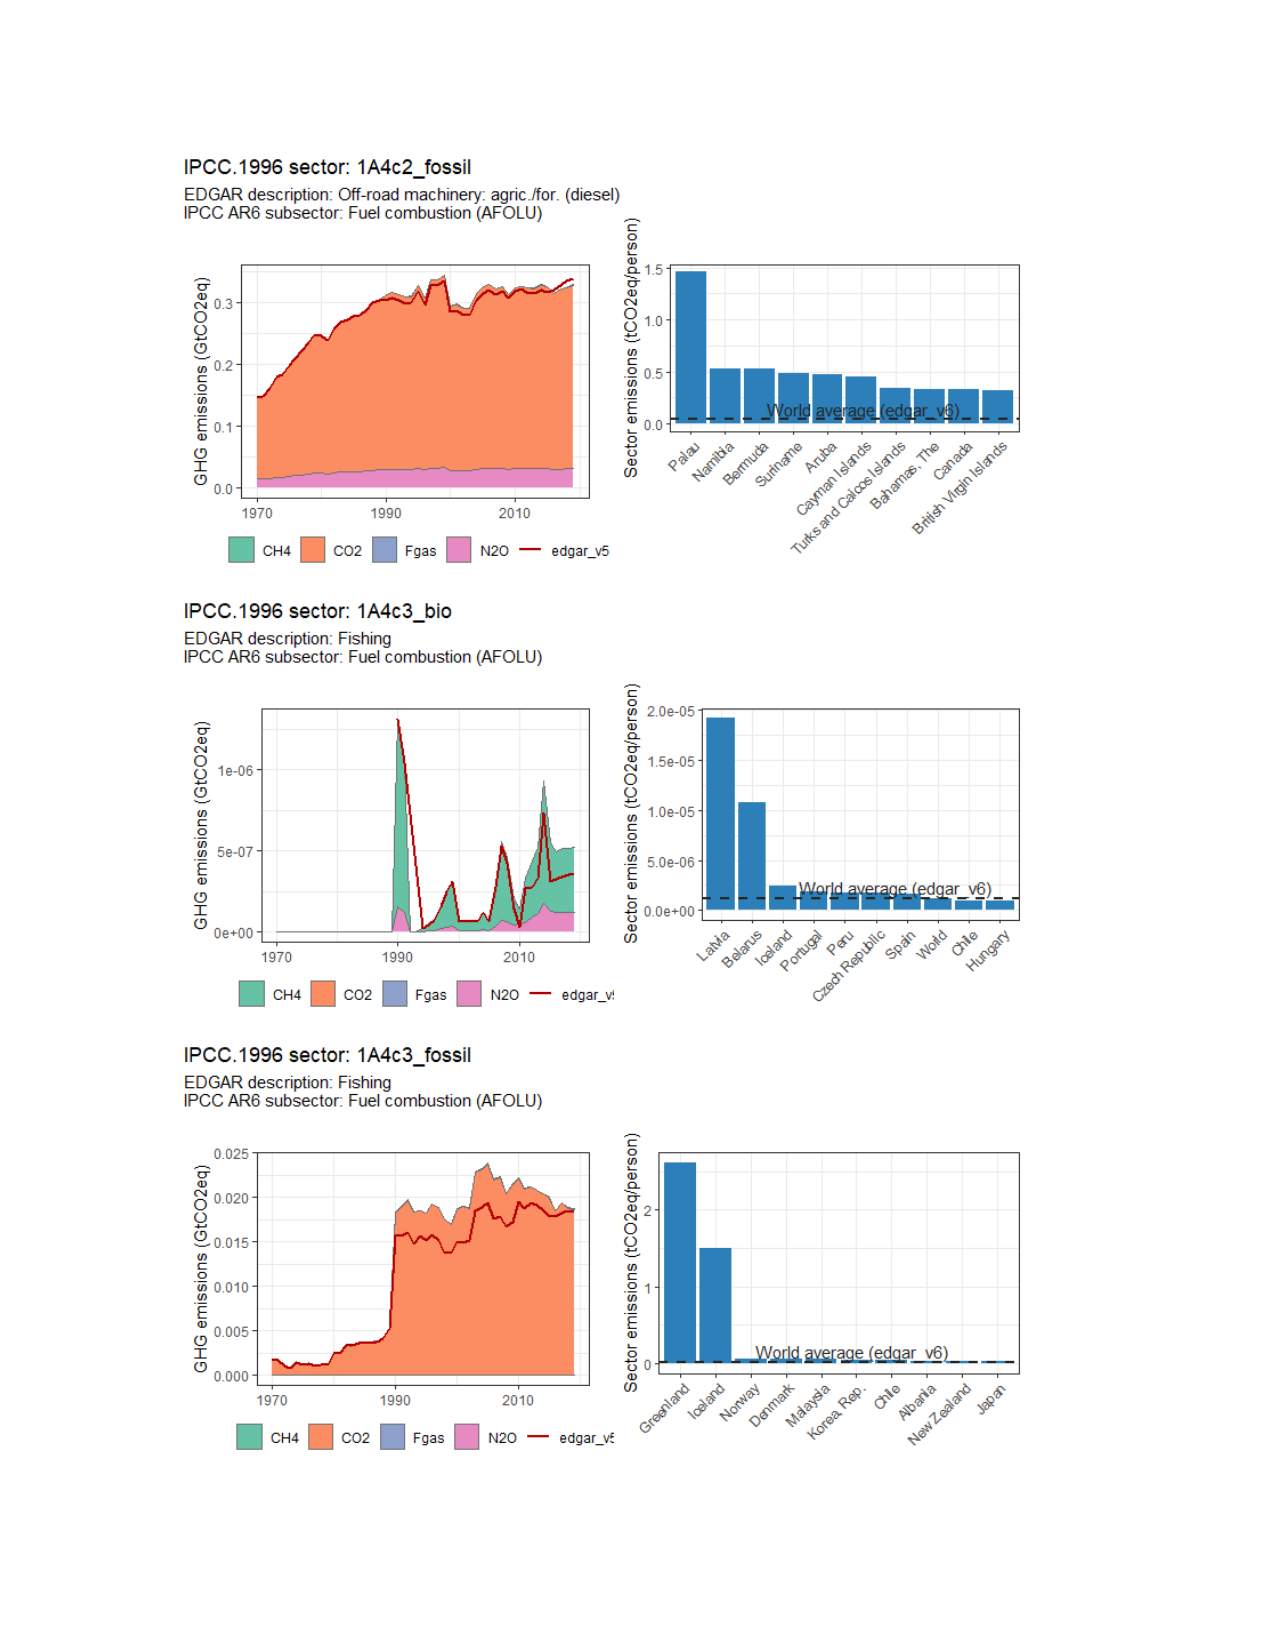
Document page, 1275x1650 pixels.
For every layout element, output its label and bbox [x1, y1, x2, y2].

picture [168, 593, 1044, 1032]
picture [168, 150, 1044, 588]
picture [168, 1037, 1044, 1475]
